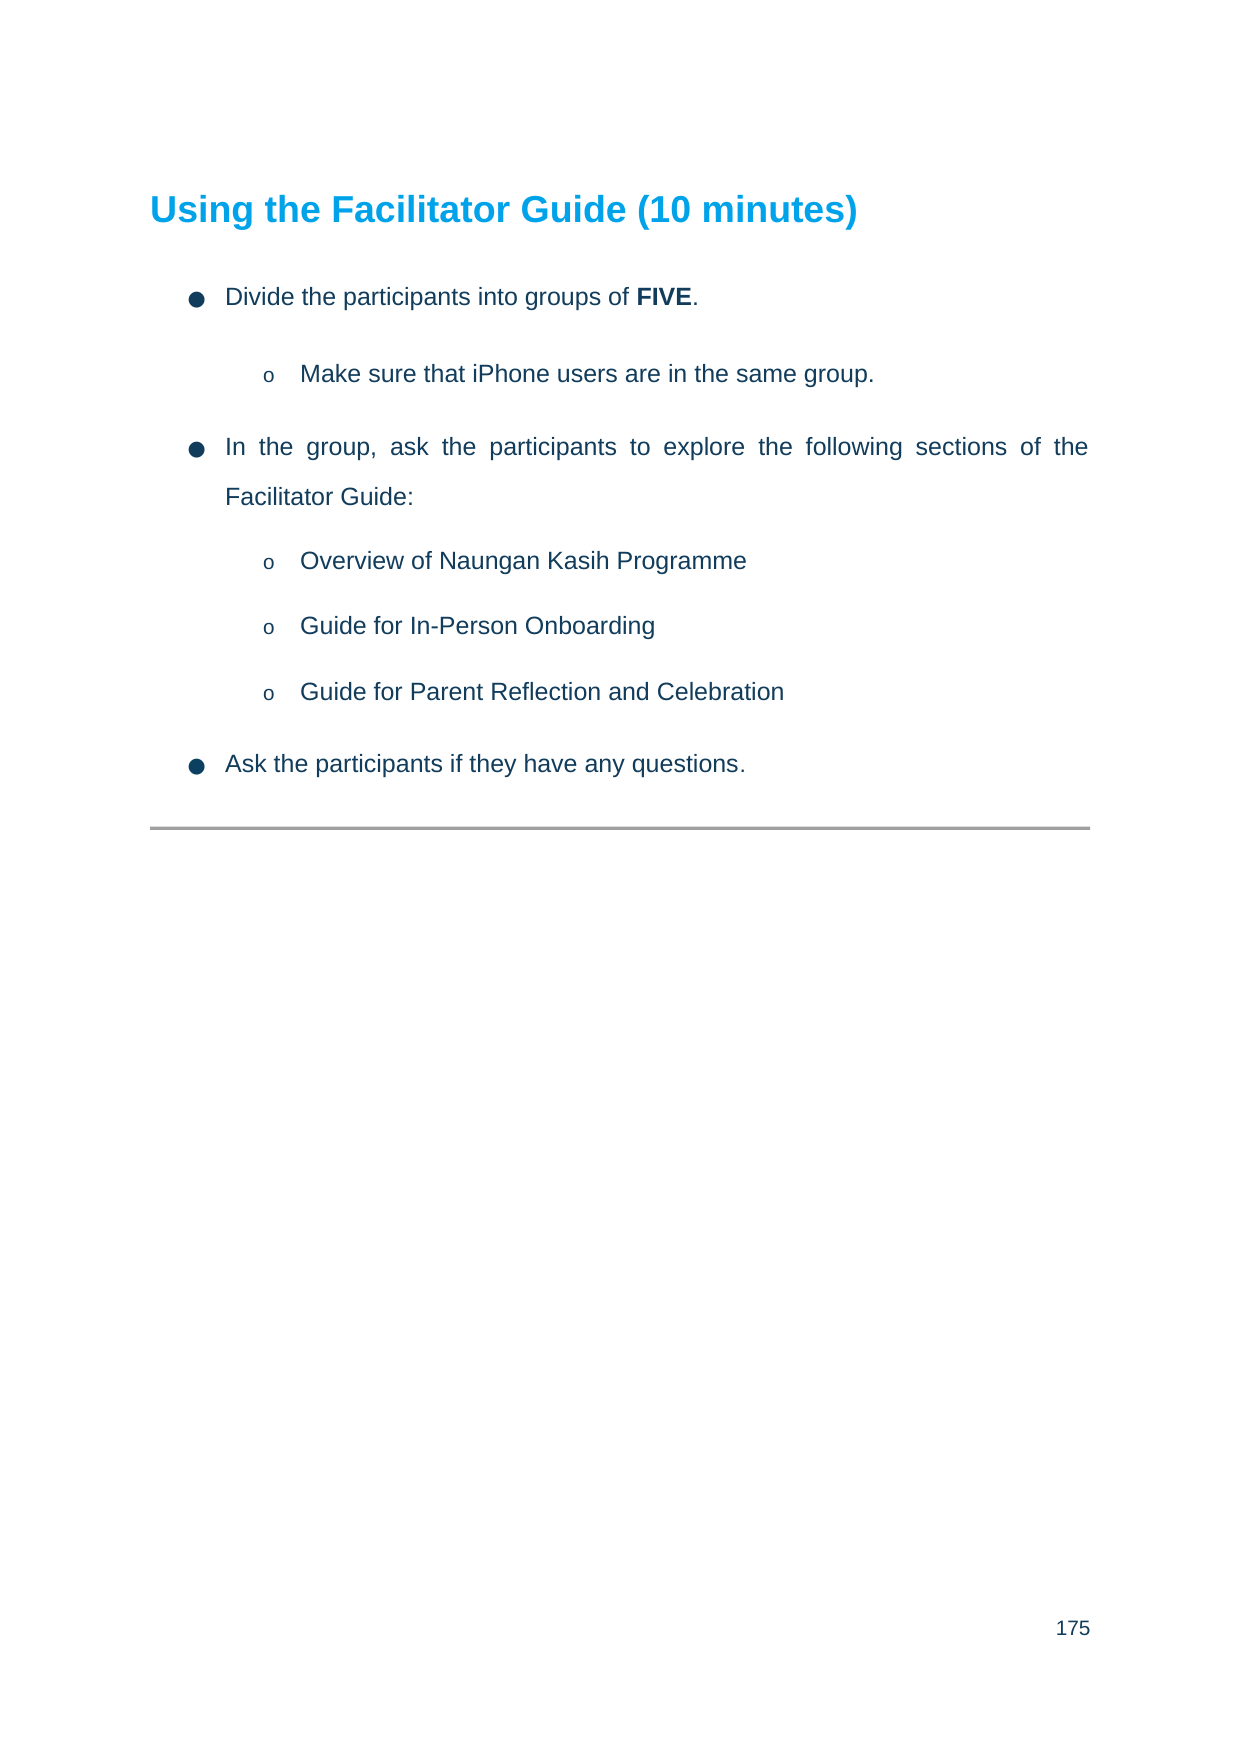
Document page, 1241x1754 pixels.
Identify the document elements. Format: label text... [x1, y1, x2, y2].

list Guide for Parent Reflection and Celebration [262, 676, 1090, 706]
list Guide for In-Person Onboarding [262, 611, 1090, 641]
list Overview of Naungan Kasih Programme [262, 546, 1090, 576]
list Ask the participants if they have any questions. [187, 742, 1090, 784]
list Divide the participants into groups of FIVE. [187, 274, 1090, 317]
list In the group, ask the participants to explore the following sections of the Facilitator Guide: [187, 425, 1090, 511]
subtitle Using the Facilitator Guide (10 minutes) [150, 187, 1090, 231]
list Make sure that iPhone users are in the same group. [262, 359, 1090, 389]
